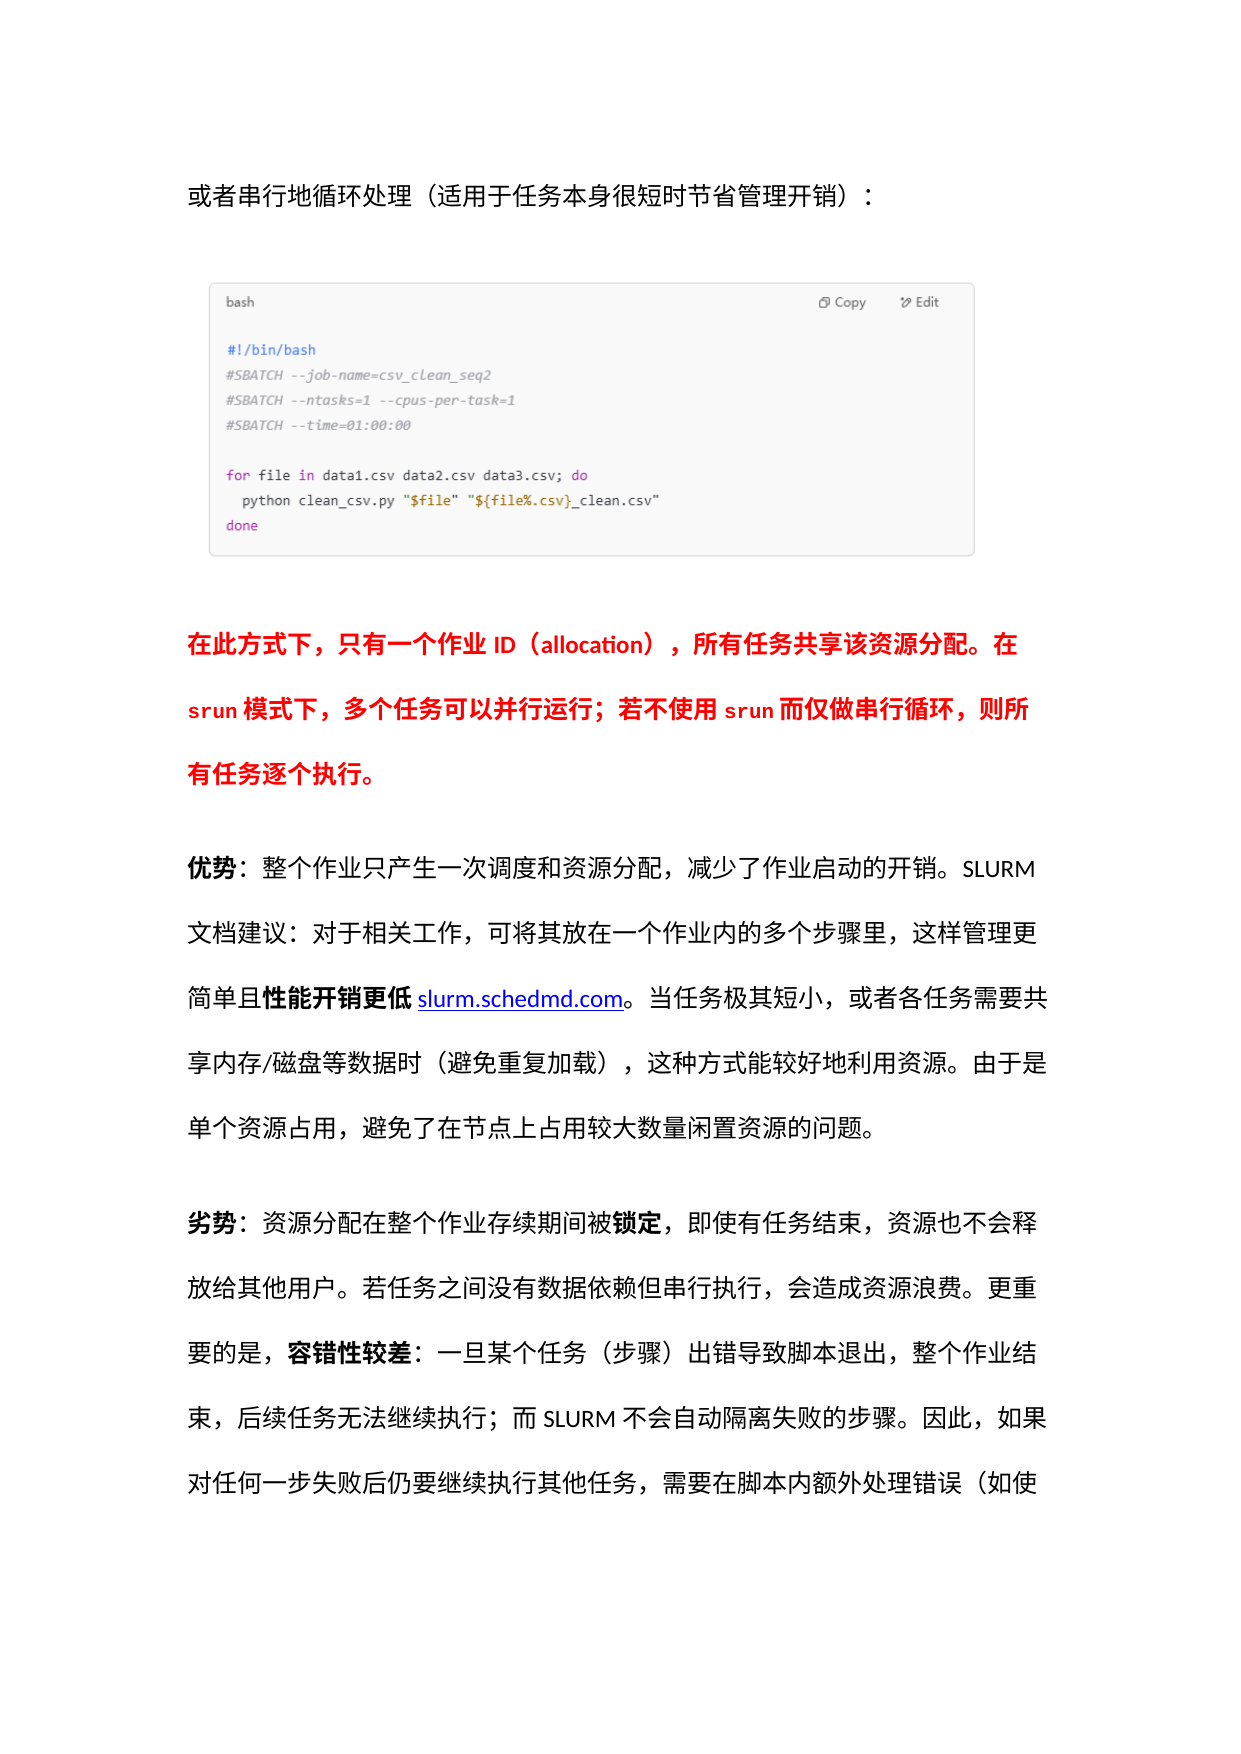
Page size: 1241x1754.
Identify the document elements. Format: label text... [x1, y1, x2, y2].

text 优势：整个作业只产生一次调度和资源分配，减少了作业启动的开销。SLURM文档建议：对于相关工作，可将其放在一个作业内的多个步骤里，这样管理更简单且性能开销更低slurm.schedmd.com。当任务极其短小，或者各任务需要共享内存/磁盘等数据时（避免重复加载），这种方式能较好地利用资源。由于是单个资源占用，避免了在节点上占用较大数量闲置资源的问题。 [187, 834, 1053, 1159]
picture [187, 269, 980, 568]
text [187, 1189, 1053, 1514]
text 或者串行地循环处理（适用于任务本身很短时节省管理开销）： [187, 162, 1053, 227]
text 在此方式下，只有一个作业 ID（allocation），所有任务共享该资源分配。在 srun 模式下，多个任务可以并行运行；若不使用 srun 而仅做串行循环，则所有任务逐个执行。 [187, 610, 1053, 805]
